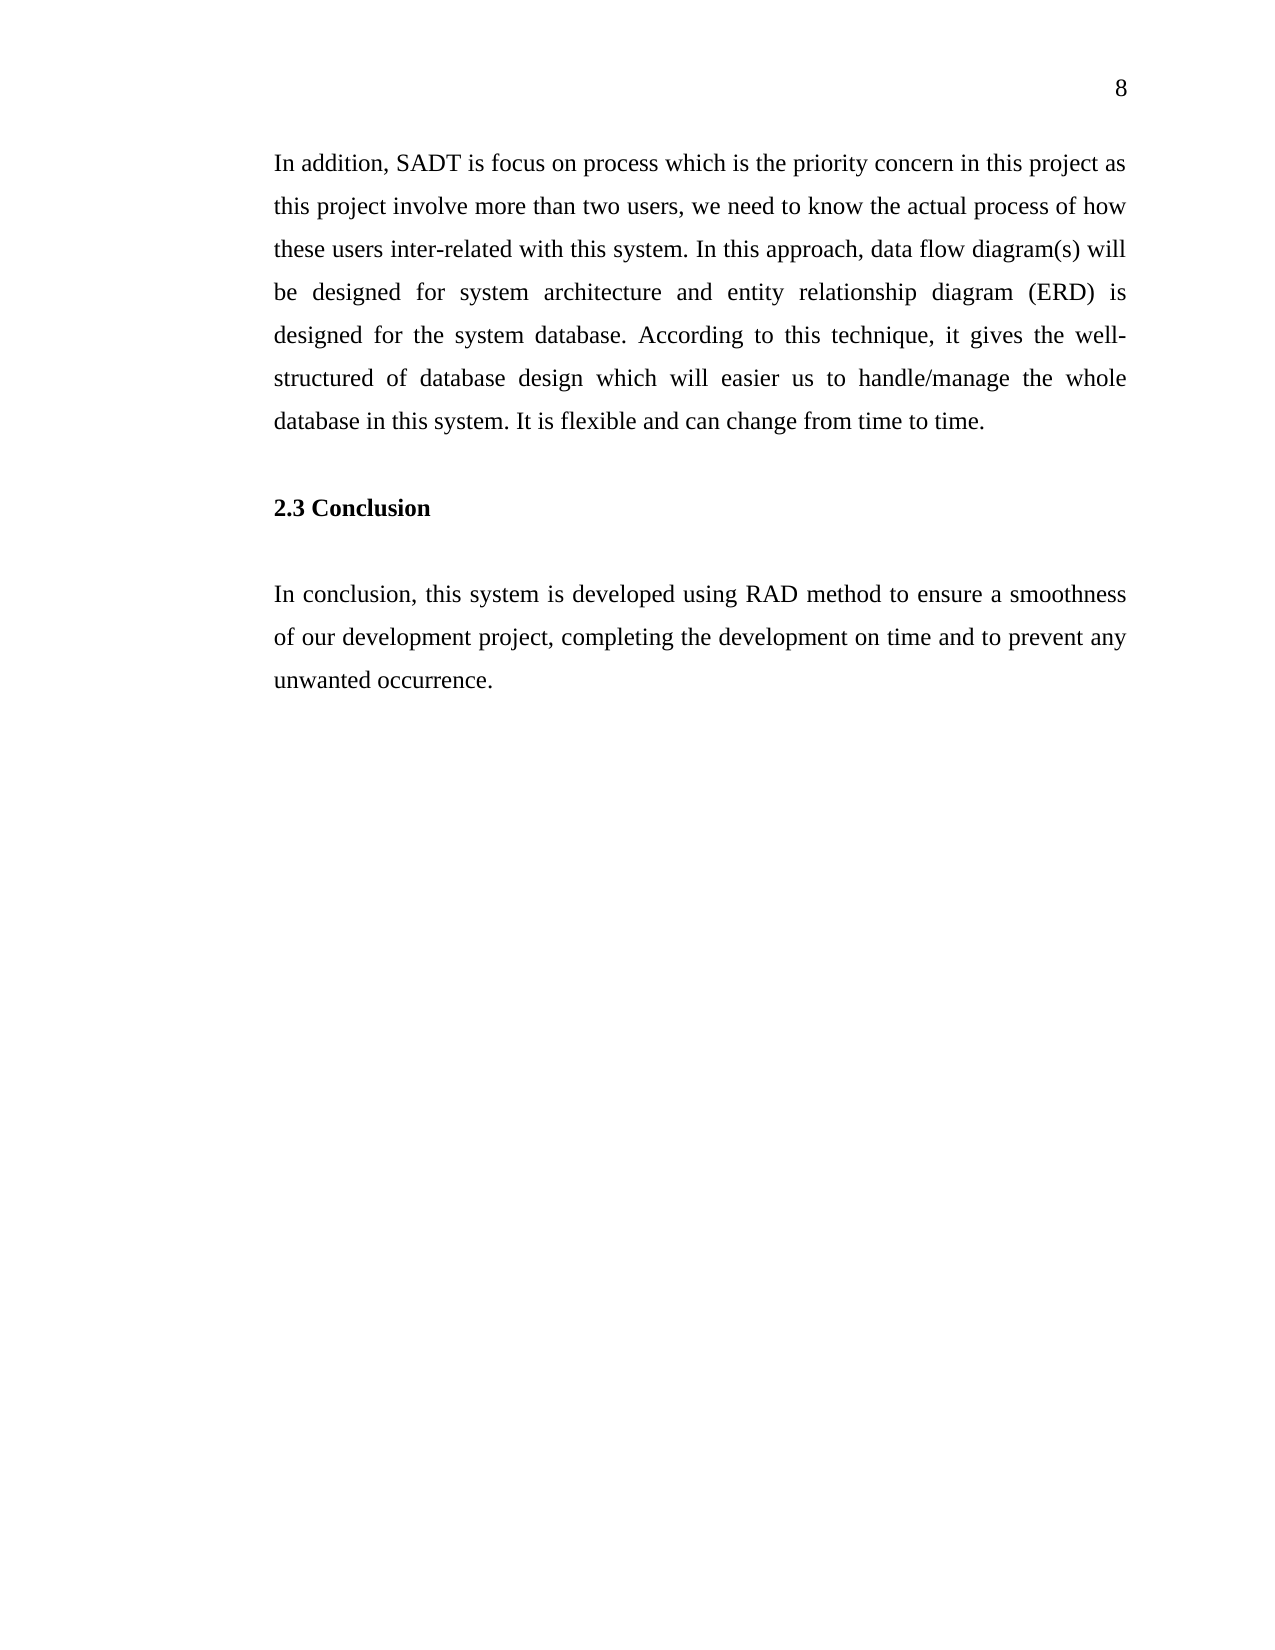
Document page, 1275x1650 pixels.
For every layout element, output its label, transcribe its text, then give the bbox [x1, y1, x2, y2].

subtitle Conclusion [274, 493, 1127, 521]
text In conclusion, this system is developed using RAD method to ensure a smoothness of our development project, completing the development on time and to prevent any unwanted occurrence. [274, 536, 1127, 694]
text In addition, SADT is focus on process which is the priority concern in this project as this project involve more than two users, we need to know the actual process of how these users inter-related with this system. In this approach, data flow diagram(s) will be designed for system architecture and entity relationship diagram (ERD) is designed for the system database. According to this technique, it gives the well-structured of database design which will easier us to handle/manage the whole database in this system. It is flexible and can change from time to time. [274, 148, 1127, 435]
